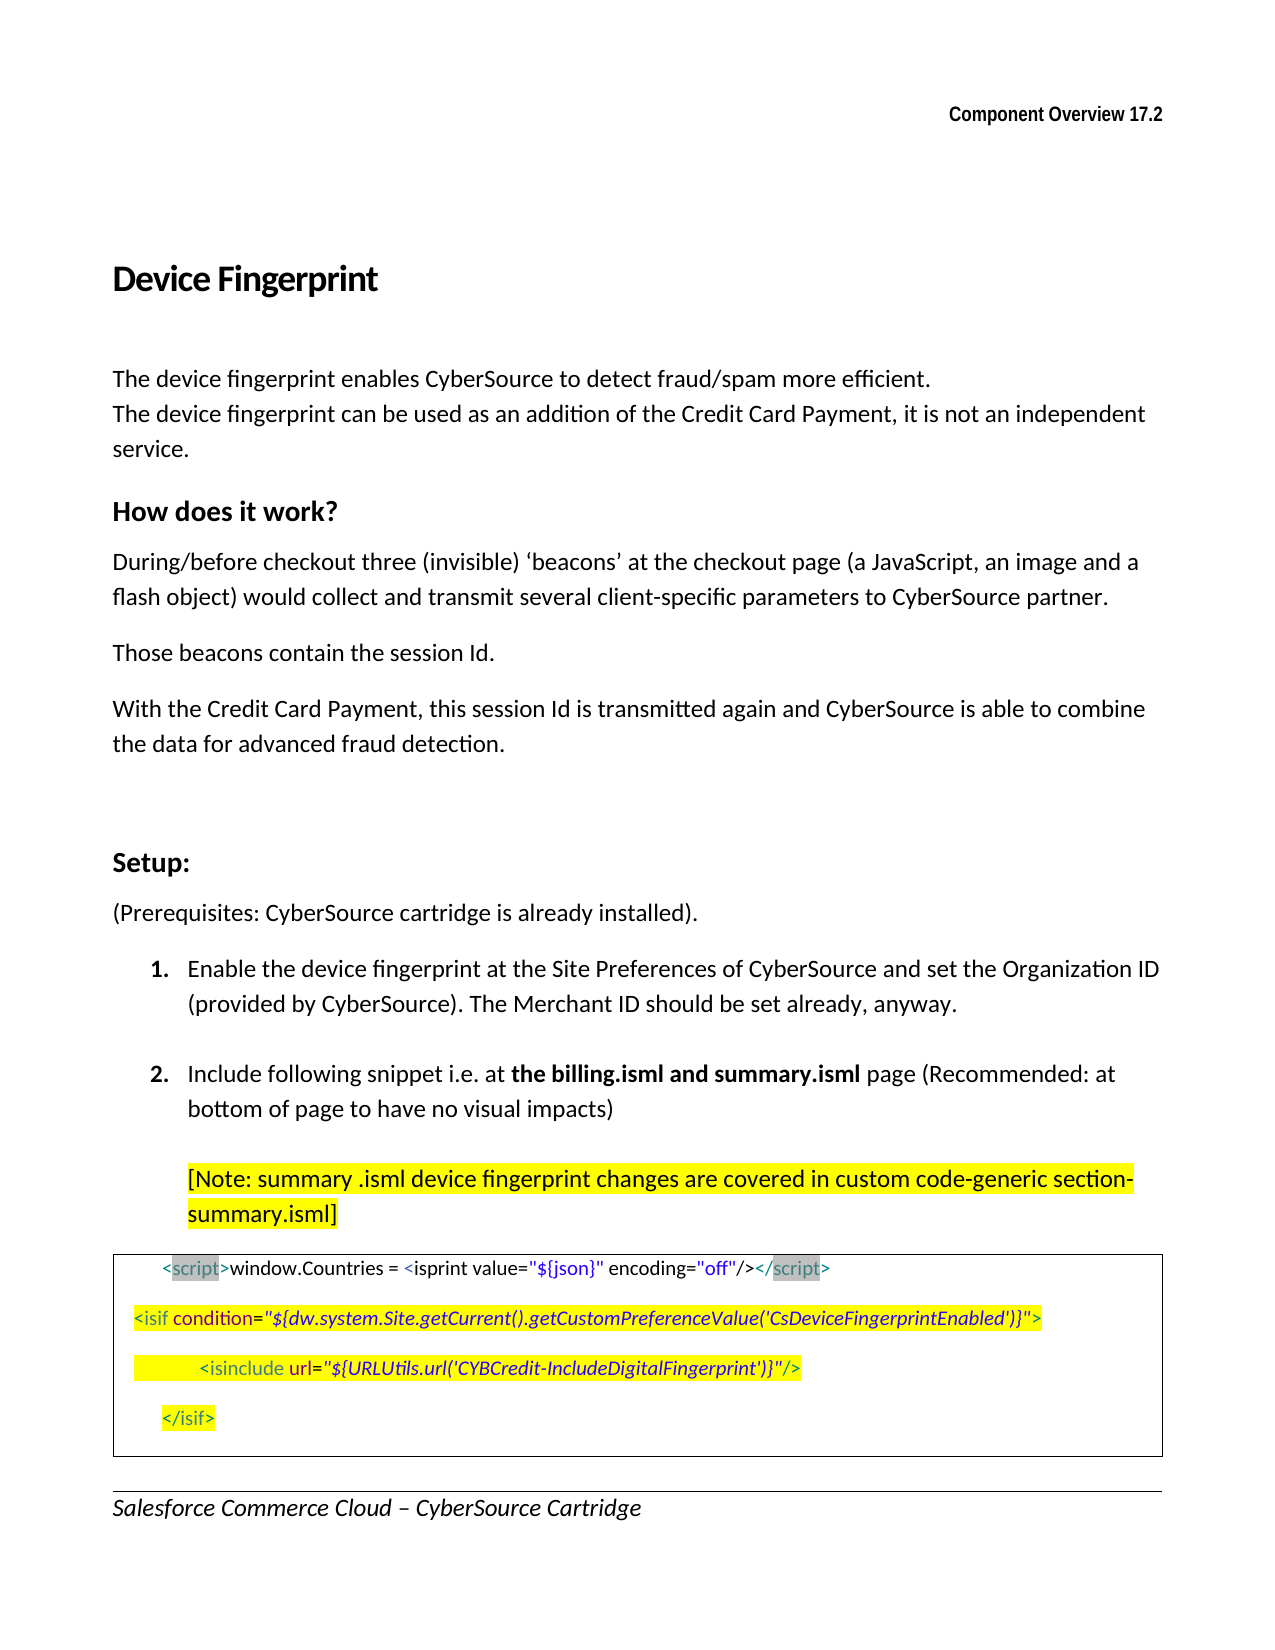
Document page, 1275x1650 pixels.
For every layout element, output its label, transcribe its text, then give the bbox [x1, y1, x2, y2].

text With the Credit Card Payment, this session Id is transmitted again and CyberSource is able to combine the data for advanced fraud detection. [112, 693, 1162, 759]
list Include following snippet i.e. at the billing.isml and summary.isml page (Recommended: at bottom of page to have no visual impacts) [150, 1058, 1162, 1124]
text Those beacons contain the session Id. [112, 637, 1162, 668]
text (Prerequisites: CyberSource cartridge is already installed). [112, 897, 1162, 928]
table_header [114, 1255, 1162, 1456]
subtitle How does it work? [112, 493, 1162, 529]
list [Note: summary .isml device fingerprint changes are covered in custom code-generic section- summary.isml] [187, 1163, 1162, 1229]
subtitle Setup: [112, 844, 1162, 880]
text The device fingerprint enables CyberSource to detect fraud/spam more efficient. The device fingerprint can be used as an addition of the Credit Card Payment, it is not an independent service. [112, 363, 1162, 464]
list Enable the device fingerprint at the Site Preferences of CyberSource and set the Organization ID (provided by CyberSource). The Merchant ID should be set already, anyway. [150, 953, 1162, 1019]
text During/before checkout three (invisible) ‘beacons’ at the checkout page (a JavaScript, an image and a flash object) would collect and transmit several client-specific parameters to CyberSource partner. [112, 547, 1162, 612]
subtitle Device Fingerprint [112, 254, 1162, 300]
